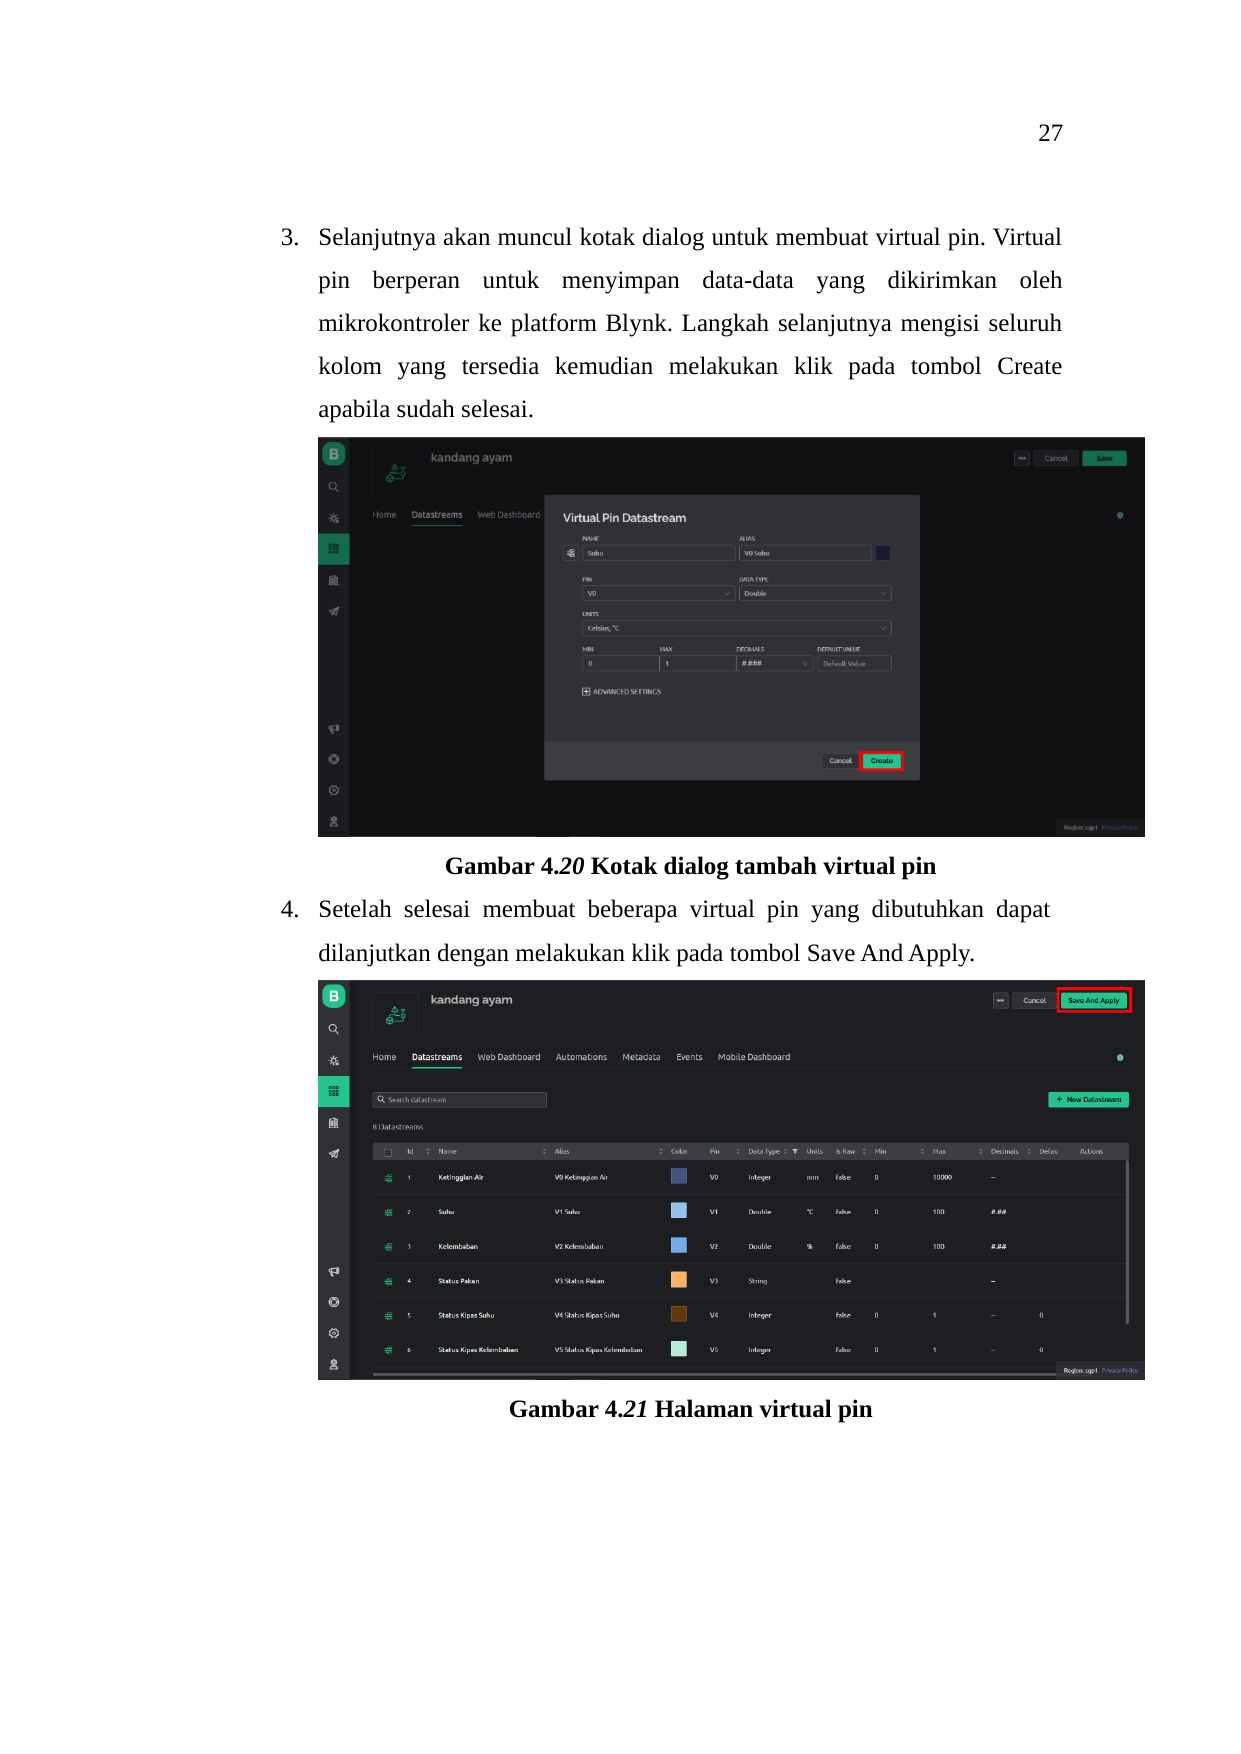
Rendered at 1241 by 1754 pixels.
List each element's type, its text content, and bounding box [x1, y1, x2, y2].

picture [318, 980, 1145, 1380]
list Setelah selesai membuat beberapa virtual pin yang dibutuhkan dapat dilanjutkan dengan melakukan klik pada tombol Save And Apply. [281, 894, 1063, 966]
picture [318, 437, 1145, 837]
list Selanjutnya akan muncul kotak dialog untuk membuat virtual pin. Virtual pin berperan untuk menyimpan data-data yang dikirimkan oleh mikrokontroler ke platform Blynk. Langkah selanjutnya mengisi seluruh kolom yang tersedia kemudian melakukan klik pada tombol Create apabila sudah selesai. [281, 222, 1063, 423]
